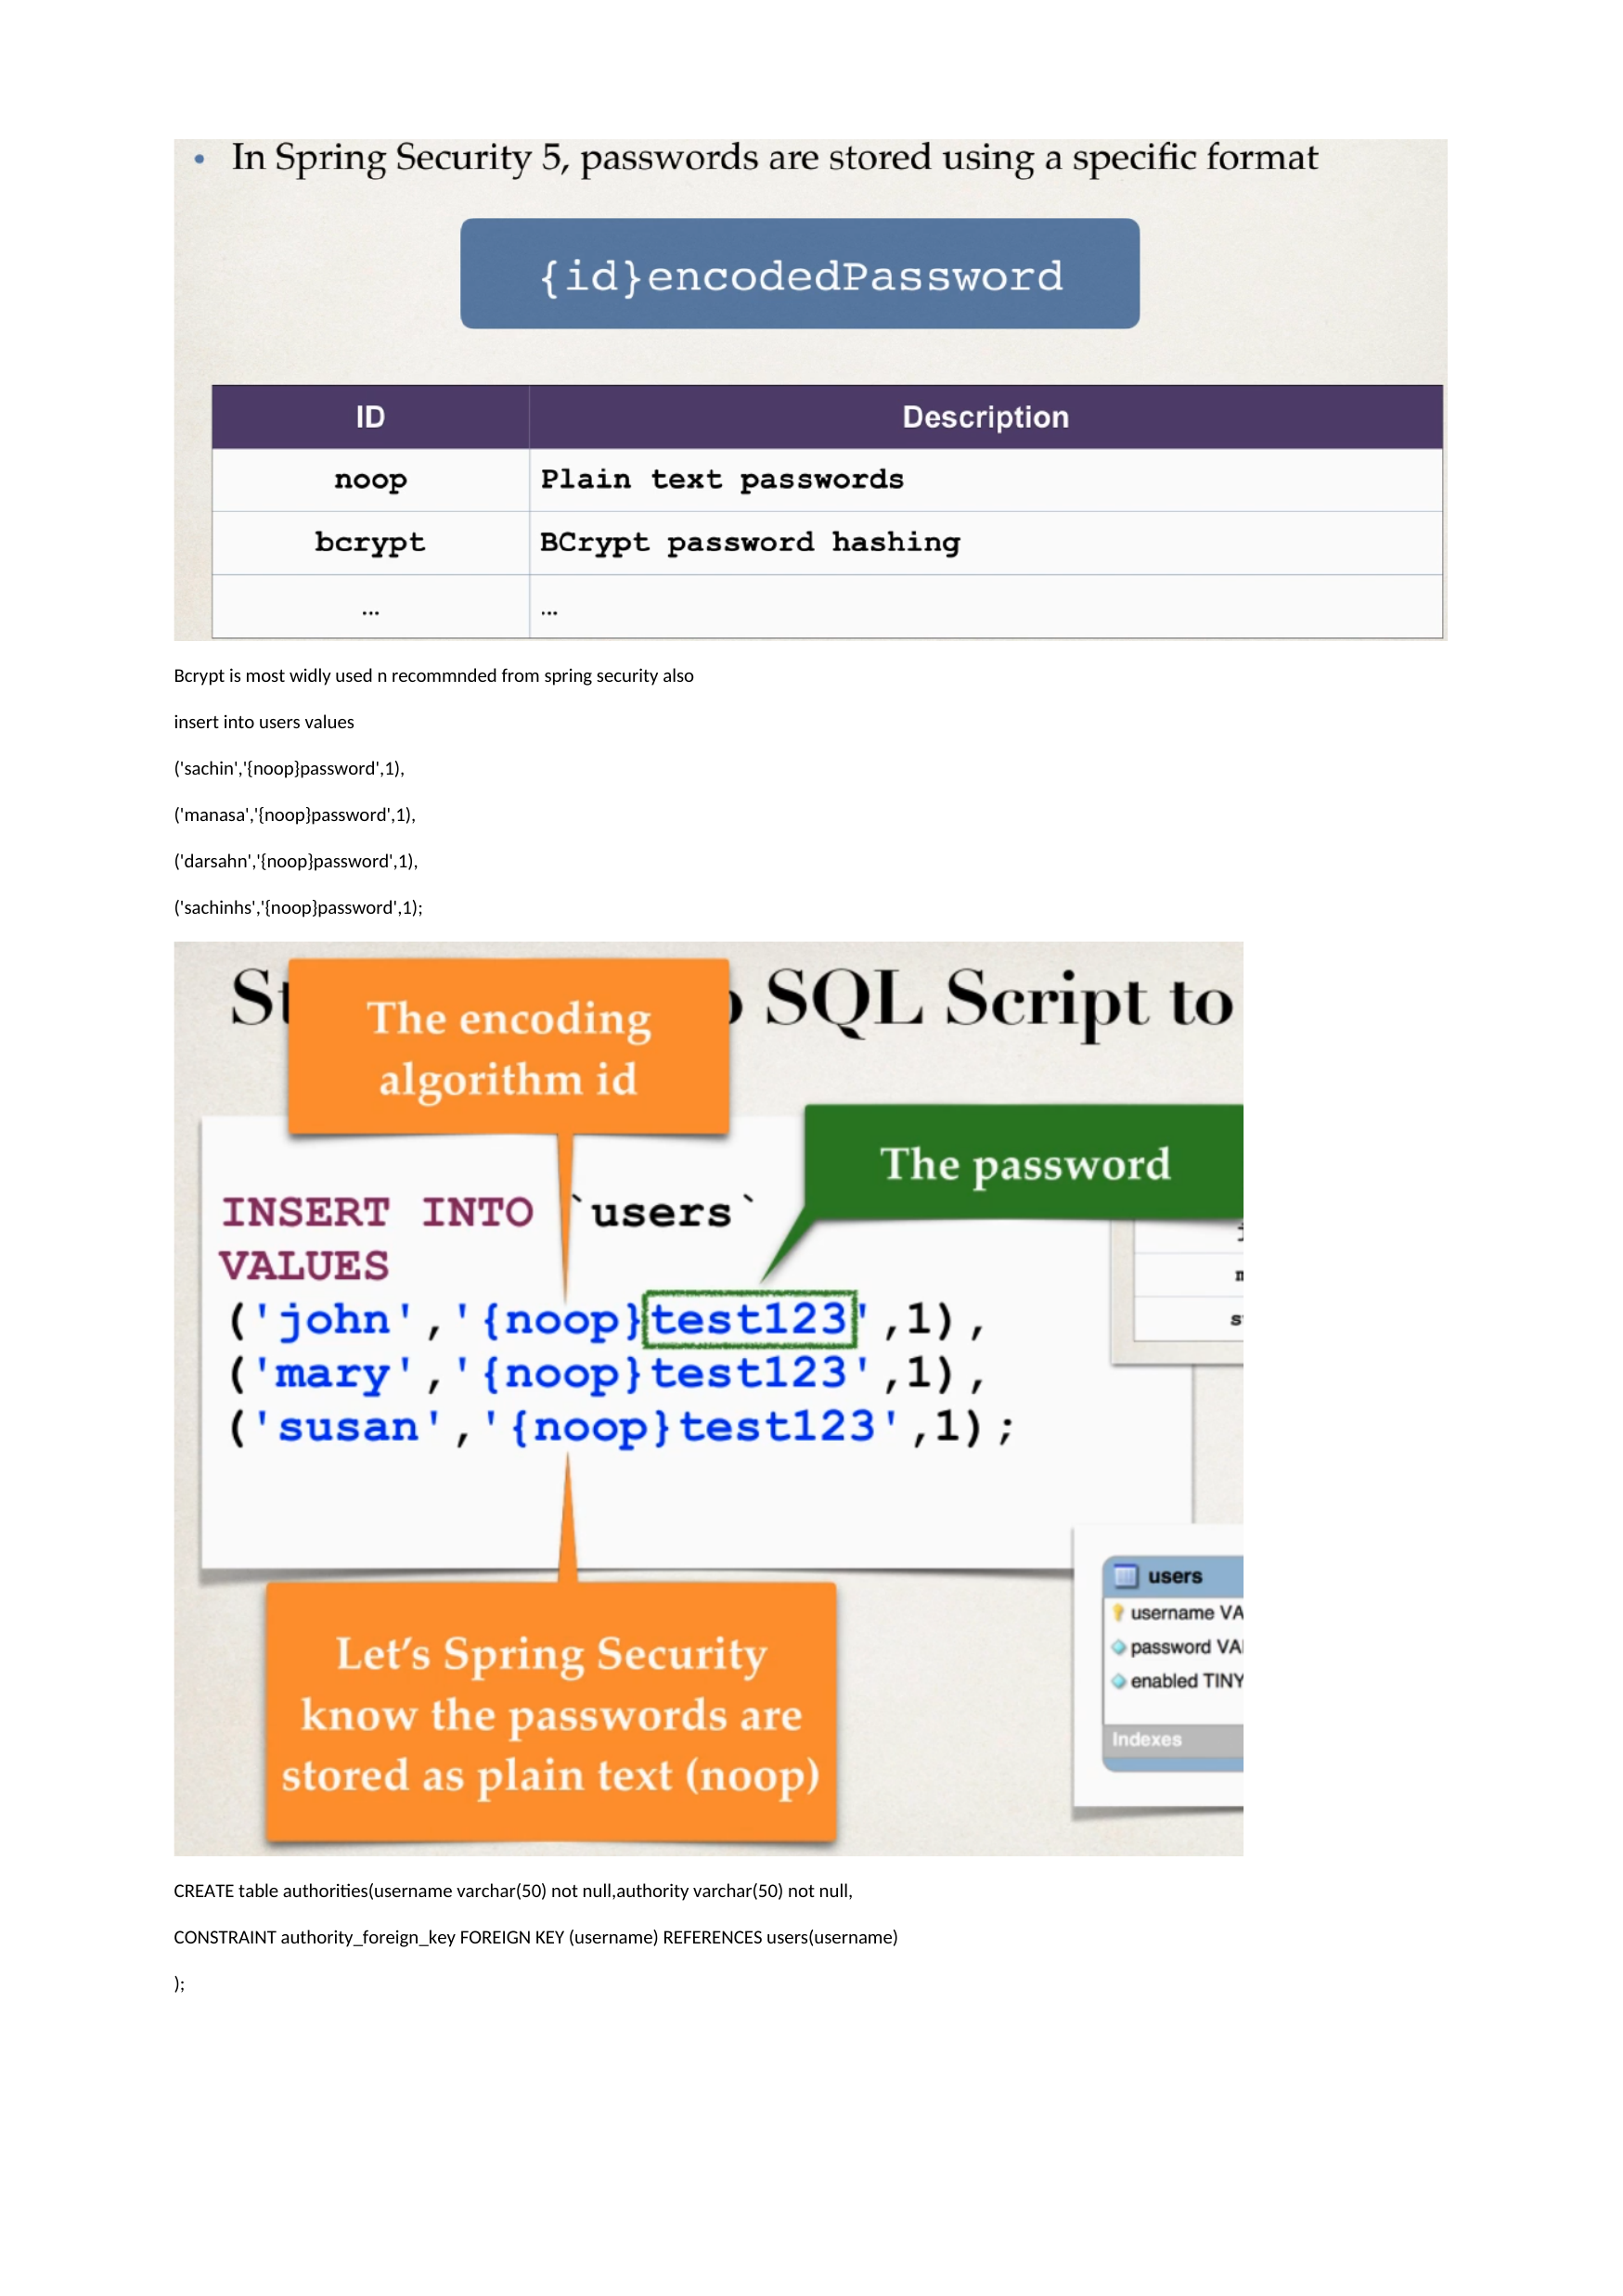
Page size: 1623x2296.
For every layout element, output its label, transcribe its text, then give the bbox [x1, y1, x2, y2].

list CREATE table authorities(username varchar(50) not null,authority varchar(50) not null, [174, 1879, 1449, 1903]
list ('sachin','{noop}password',1), [174, 757, 1449, 780]
picture [174, 942, 1244, 1856]
picture [174, 139, 1448, 641]
list CONSTRAINT authority_foreign_key FOREIGN KEY (username) REFERENCES users(username) [174, 1925, 1449, 1949]
list ('sachinhs','{noop}password',1); [174, 896, 1449, 919]
list ); [174, 1971, 1449, 1995]
list ('darsahn','{noop}password',1), [174, 850, 1449, 873]
list ('manasa','{noop}password',1), [174, 803, 1449, 827]
list insert into users values [174, 711, 1449, 734]
list Bcrypt is most widly used n recommnded from spring security also [174, 664, 1449, 687]
